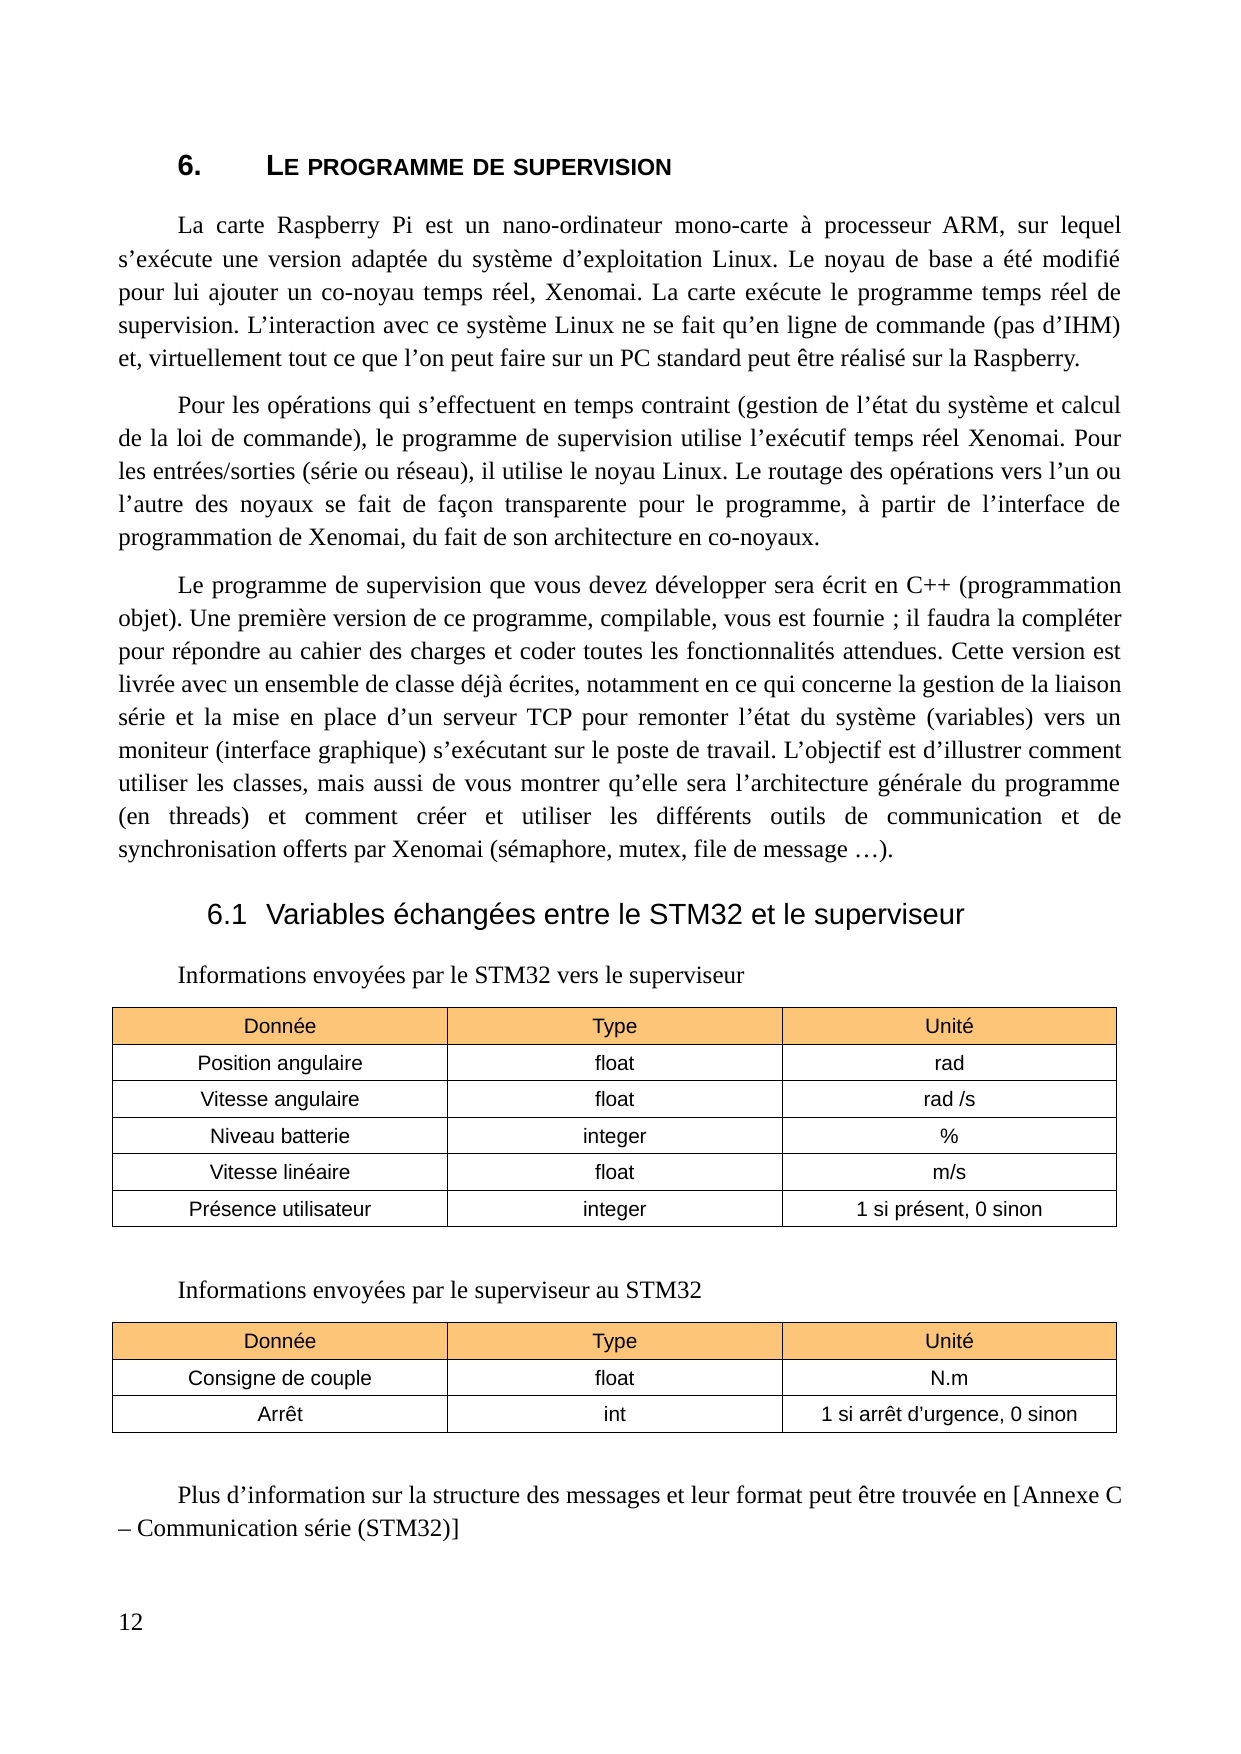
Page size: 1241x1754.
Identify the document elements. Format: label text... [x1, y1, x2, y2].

table_cell Vitesse angulaire [113, 1081, 447, 1117]
table_cell 1 si présent, 0 sinon [783, 1191, 1116, 1226]
text Pour les opérations qui s’effectuent en temps contraint (gestion de l’état du système et calcul de la loi de commande), le programme de supervision utilise l’exécutif temps réel Xenomai. Pour les entrées/sorties (série ou réseau), il utilise le noyau Linux. Le routage des opérations vers l’un ou l’autre des noyaux se fait de façon transparente pour le programme, à partir de l’interface de programmation de Xenomai, du fait de son architecture en co-noyaux. [118, 390, 1122, 551]
text Informations envoyées par le STM32 vers le superviseur [118, 960, 1122, 988]
table_cell Vitesse linéaire [113, 1154, 447, 1189]
table_header Unité [783, 1323, 1116, 1359]
table_cell Consigne de couple [113, 1360, 447, 1395]
text Informations envoyées par le superviseur au STM32 [118, 1275, 1122, 1303]
table_header Type [448, 1323, 782, 1359]
table_cell float [448, 1081, 782, 1117]
table_cell integer [448, 1118, 782, 1153]
table_cell % [783, 1118, 1116, 1153]
text Le programme de supervision que vous devez développer sera écrit en C++ (programmation objet). Une première version de ce programme, compilable, vous est fournie ; il faudra la compléter pour répondre au cahier des charges et coder toutes les fonctionnalités attendues. Cette version est livrée avec un ensemble de classe déjà écrites, notamment en ce qui concerne la gestion de la liaison série et la mise en place d’un serveur TCP pour remonter l’état du système (variables) vers un moniteur (interface graphique) s’exécutant sur le poste de travail. L’objectif est d’illustrer comment utiliser les classes, mais aussi de vous montrer qu’elle sera l’architecture générale du programme (en threads) et comment créer et utiliser les différents outils de communication et de synchronisation offerts par Xenomai (sémaphore, mutex, file de message …). [118, 570, 1122, 863]
table_cell Arrêt [113, 1396, 447, 1432]
table_header Donnée [113, 1323, 447, 1359]
table_cell N.m [783, 1360, 1116, 1395]
table_cell Position angulaire [113, 1045, 447, 1080]
table_cell int [448, 1396, 782, 1432]
table_header Type [448, 1008, 782, 1044]
table_cell float [448, 1045, 782, 1080]
subtitle Le programme de supervision [118, 148, 1122, 181]
table_cell 1 si arrêt d’urgence, 0 sinon [783, 1396, 1116, 1432]
table_cell Niveau batterie [113, 1118, 447, 1153]
text Plus d’information sur la structure des messages et leur format peut être trouvée en [Annexe C – Communication série (STM32)] [118, 1480, 1122, 1542]
table_cell m/s [783, 1154, 1116, 1189]
table_cell Présence utilisateur [113, 1191, 447, 1226]
table_cell rad /s [783, 1081, 1116, 1117]
table_cell rad [783, 1045, 1116, 1080]
text La carte Raspberry Pi est un nano-ordinateur mono-carte à processeur ARM, sur lequel s’exécute une version adaptée du système d’exploitation Linux. Le noyau de base a été modifié pour lui ajouter un co-noyau temps réel, Xenomai. La carte exécute le programme temps réel de supervision. L’interaction avec ce système Linux ne se fait qu’en ligne de commande (pas d’IHM) et, virtuellement tout ce que l’on peut faire sur un PC standard peut être réalisé sur la Raspberry. [118, 211, 1122, 371]
table_cell integer [448, 1191, 782, 1226]
table_cell float [448, 1154, 782, 1189]
subtitle Variables échangées entre le STM32 et le superviseur [118, 897, 1122, 930]
table_cell float [448, 1360, 782, 1395]
table_header Unité [783, 1008, 1116, 1044]
table_header Donnée [113, 1008, 447, 1044]
